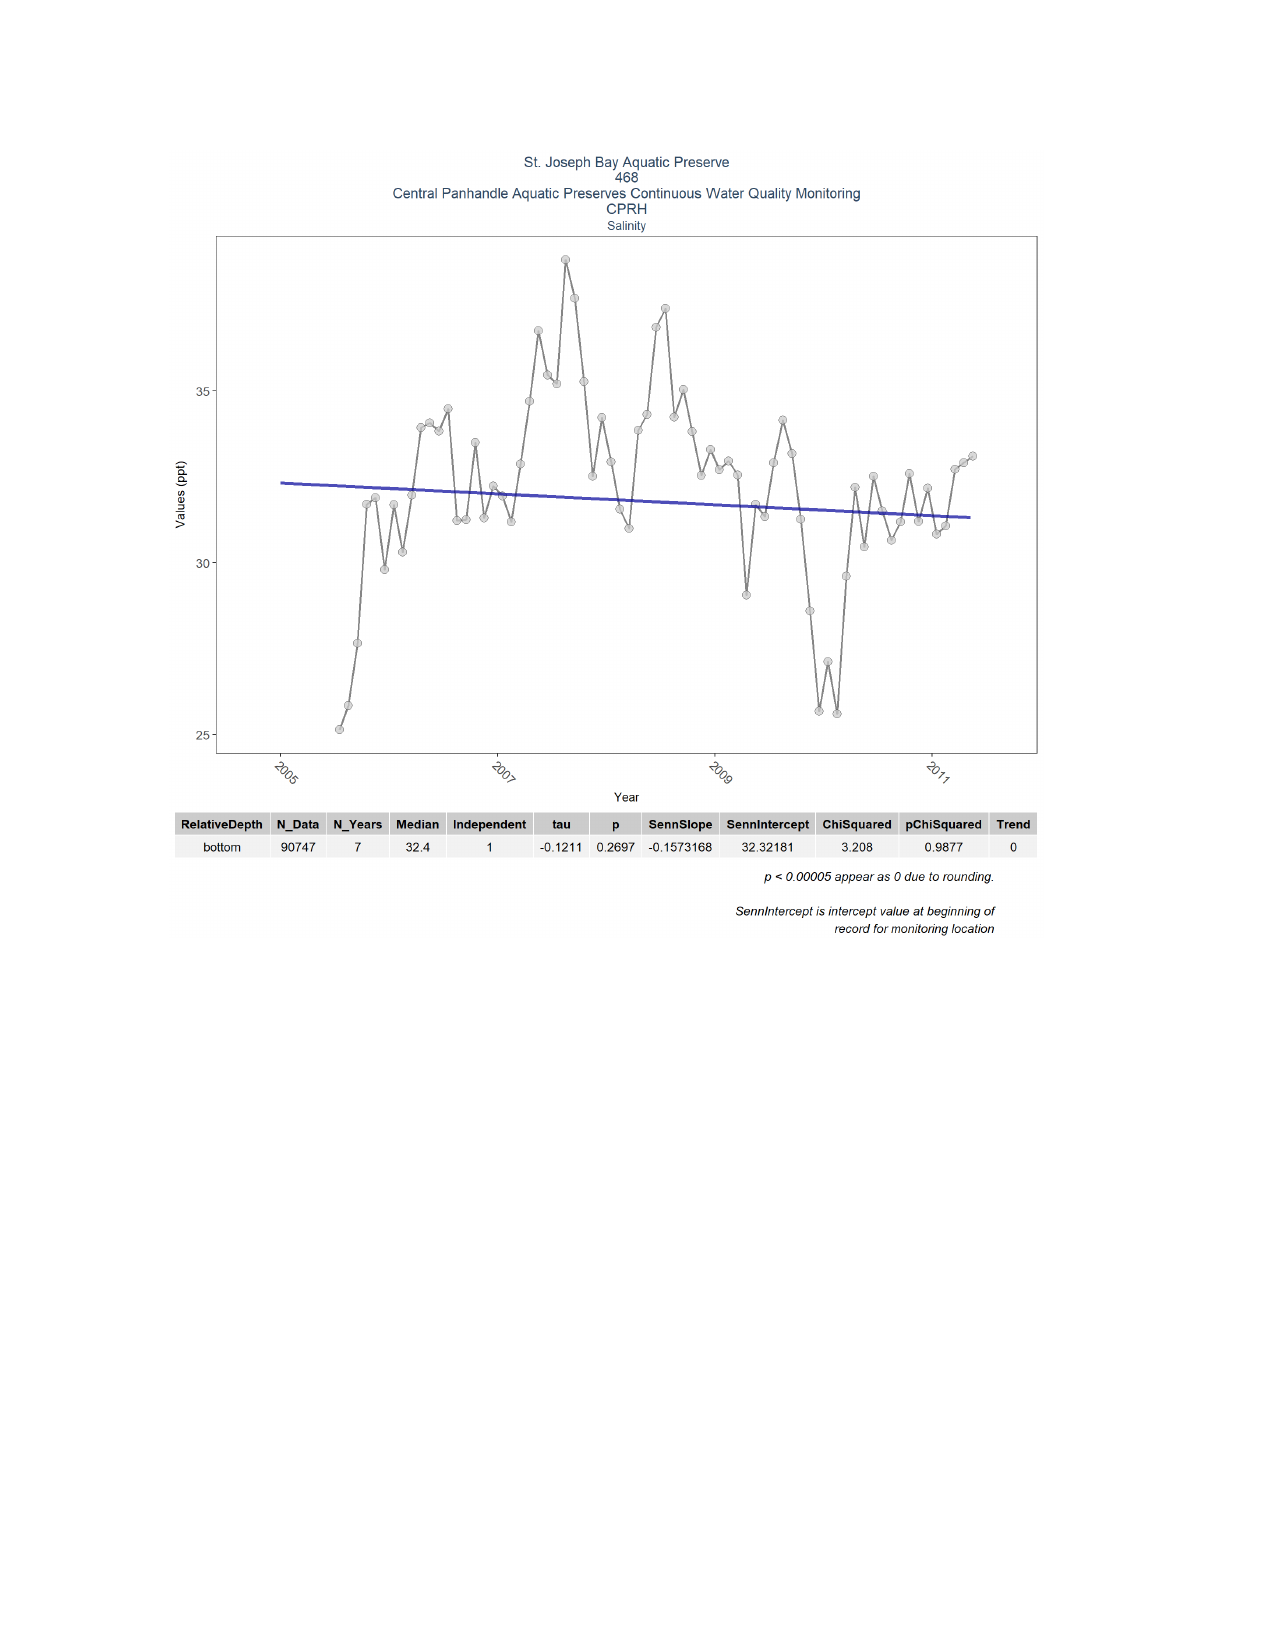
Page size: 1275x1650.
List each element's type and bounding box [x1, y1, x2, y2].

picture [168, 150, 1044, 938]
